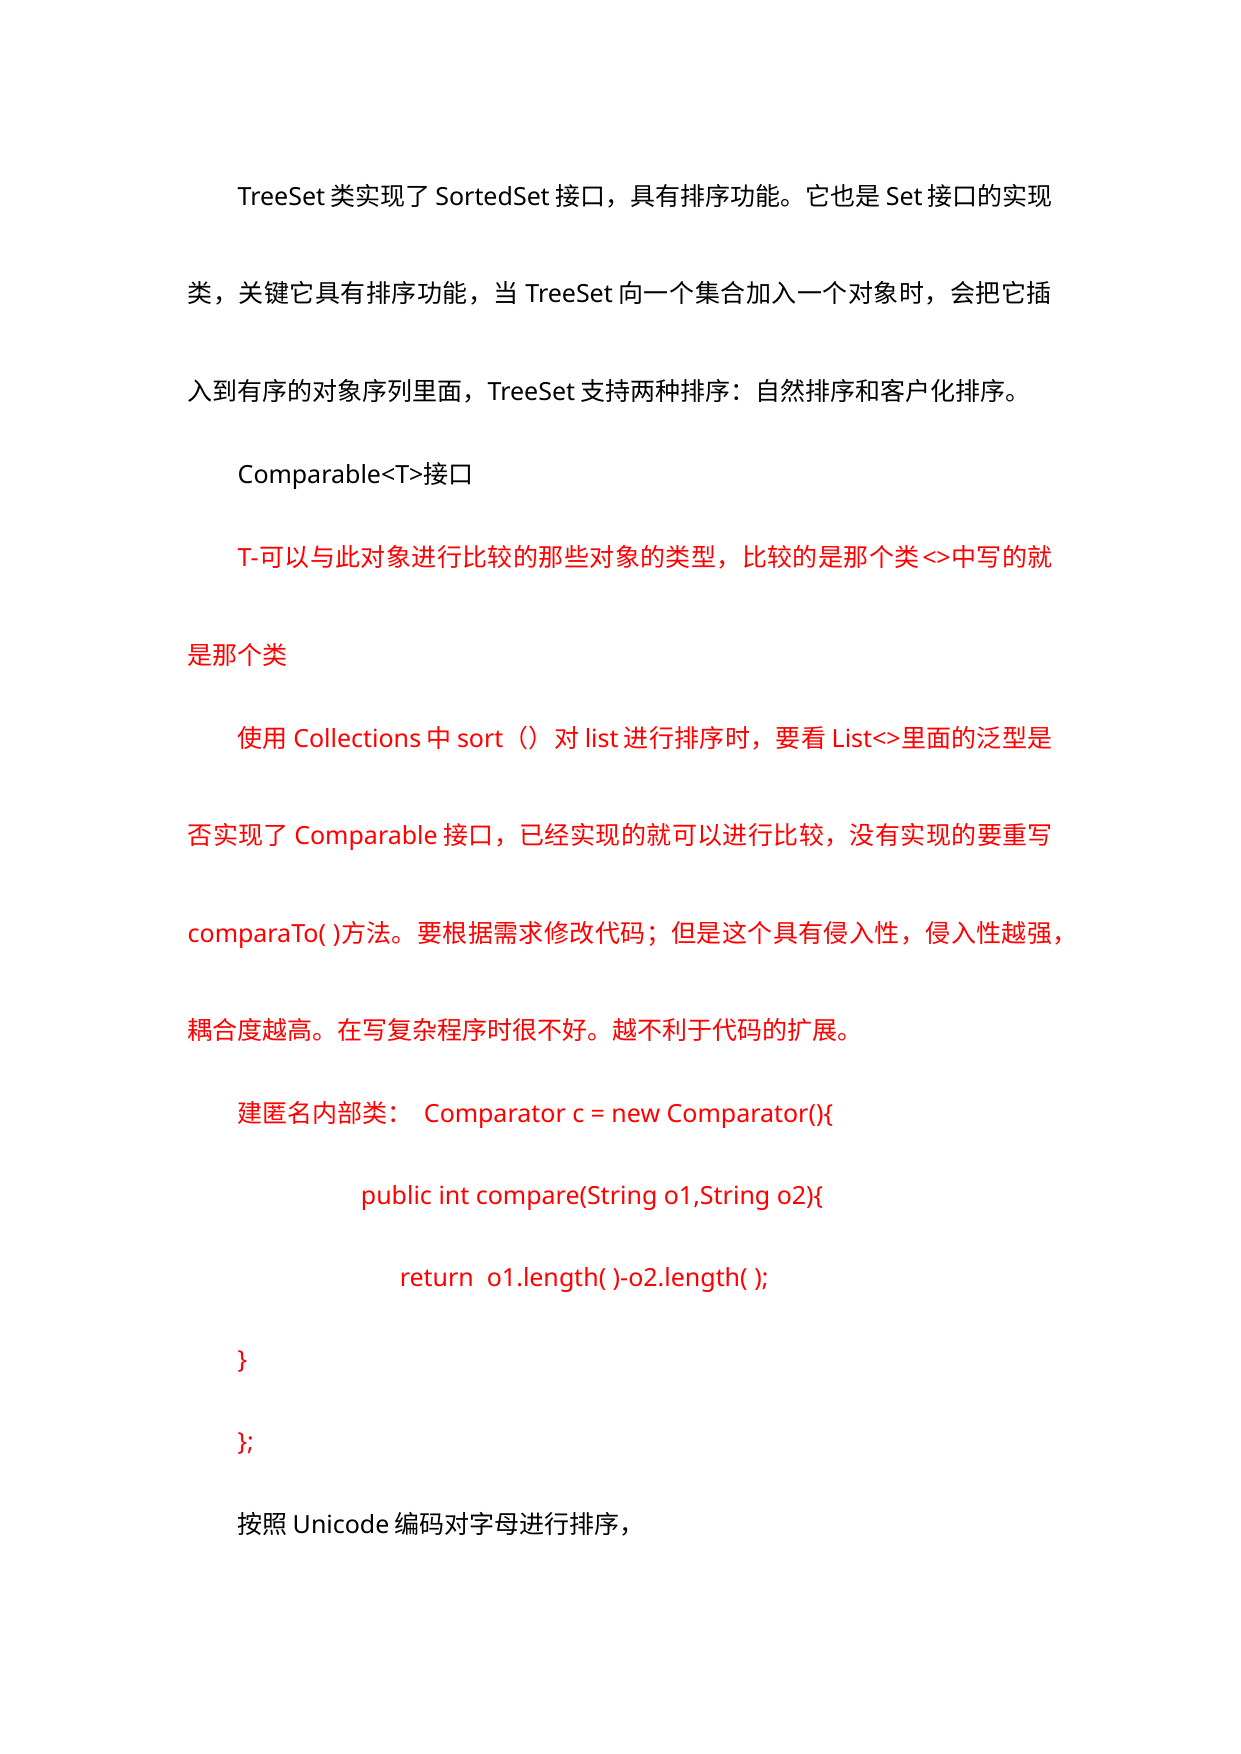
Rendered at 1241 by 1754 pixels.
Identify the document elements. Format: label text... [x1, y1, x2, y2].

text TreeSet类实现了SortedSet接口，具有排序功能。它也是Set接口的实现类，关键它具有排序功能，当TreeSet向一个集合加入一个对象时，会把它插入到有序的对象序列里面，TreeSet支持两种排序：自然排序和客户化排序。 [187, 162, 1053, 422]
text Comparable<T>接口 [187, 440, 1053, 505]
text } [187, 1327, 1053, 1392]
text return o1.length( )-o2.length( ); [187, 1244, 1053, 1309]
text 使用Collections中sort（）对list进行排序时，要看List<>里面的泛型是否实现了Comparable接口，已经实现的就可以进行比较，没有实现的要重写comparaTo( )方法。要根据需求修改代码；但是这个具有侵入性，侵入性越强，耦合度越高。在写复杂程序时很不好。越不利于代码的扩展。 [187, 704, 1053, 1061]
text T-可以与此对象进行比较的那些对象的类型，比较的是那个类<>中写的就是那个类 [187, 523, 1053, 686]
text public int compare(String o1,String o2){ [187, 1163, 1053, 1228]
text }; [187, 1408, 1053, 1473]
text 按照Unicode编码对字母进行排序， [187, 1491, 1053, 1556]
text 建匿名内部类： Comparator c = new Comparator(){ [187, 1079, 1053, 1144]
